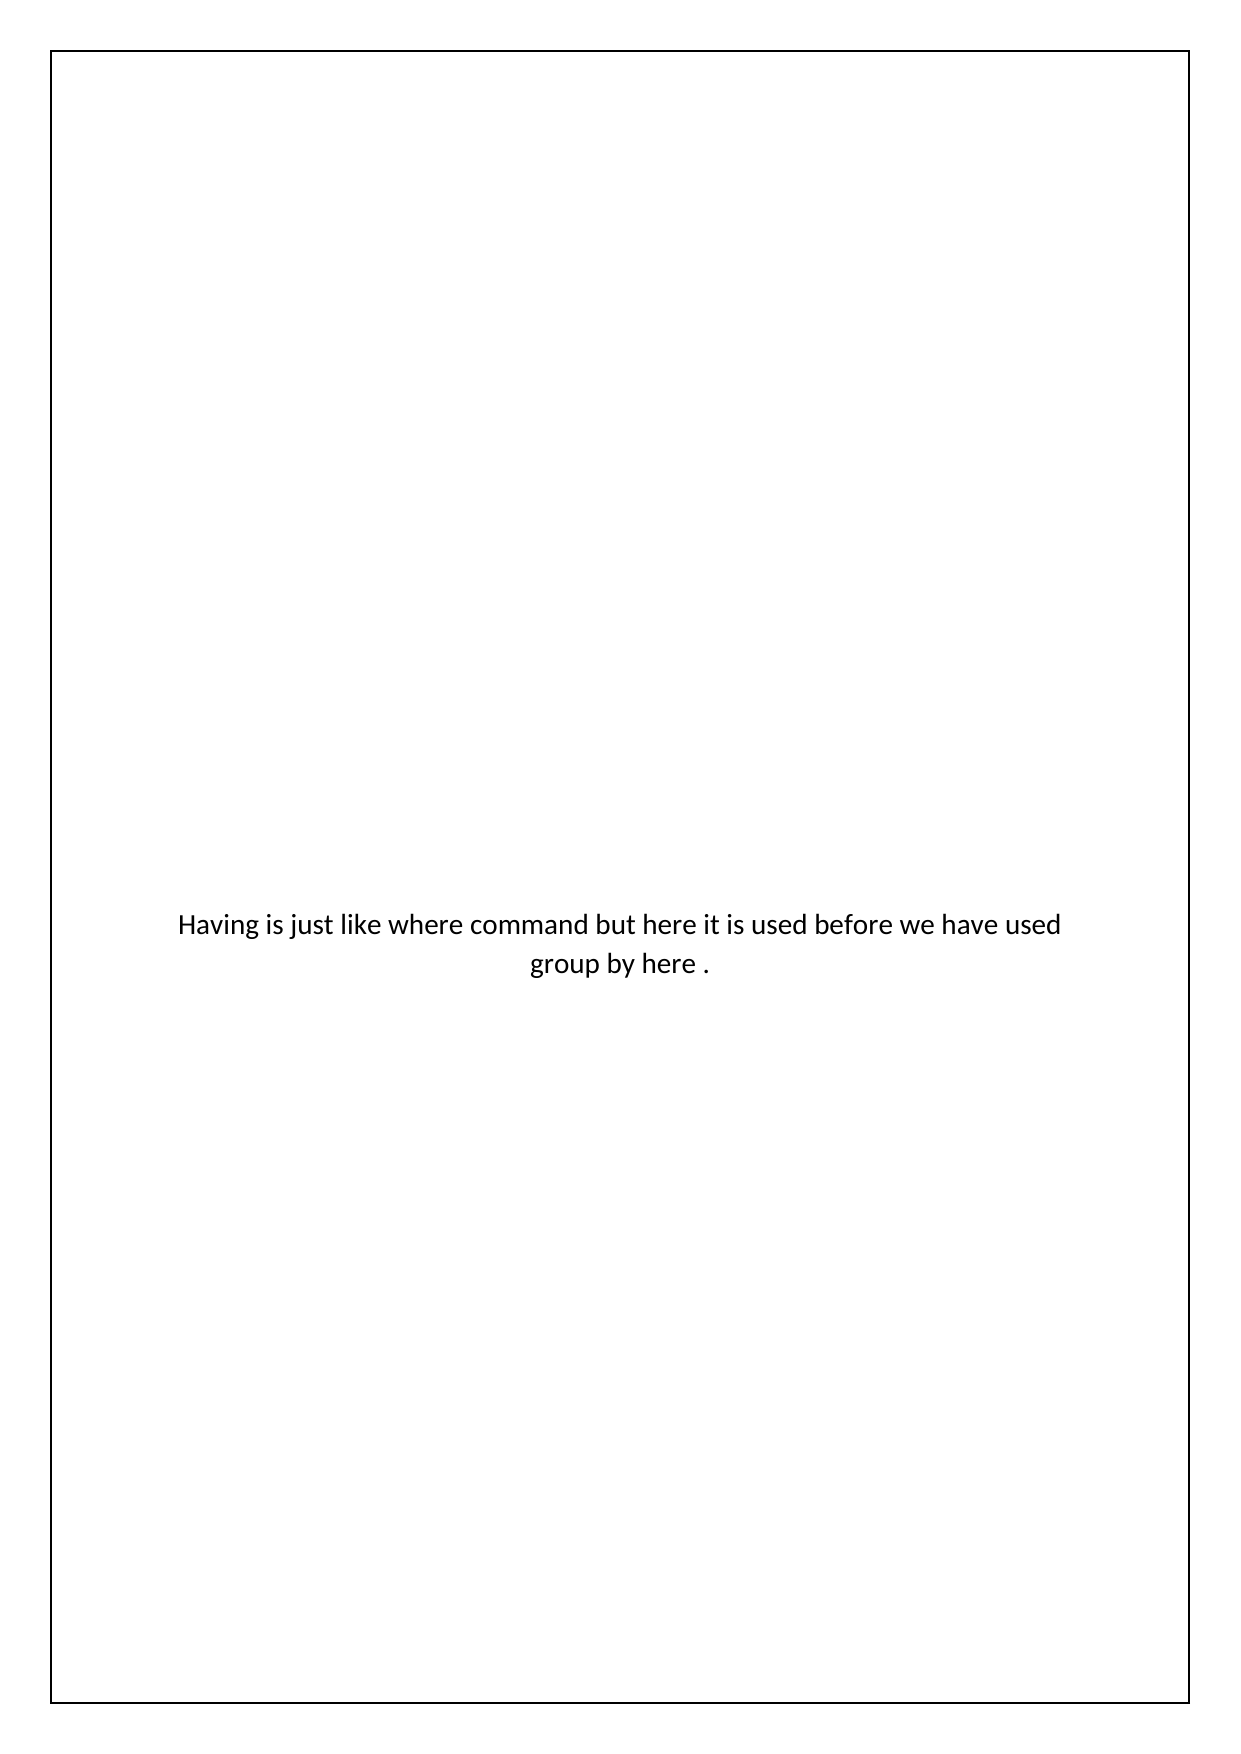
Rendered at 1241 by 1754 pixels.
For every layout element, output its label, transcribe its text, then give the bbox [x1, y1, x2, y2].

text Having is just like where command but here it is used before we have used group by here . [150, 906, 1090, 980]
